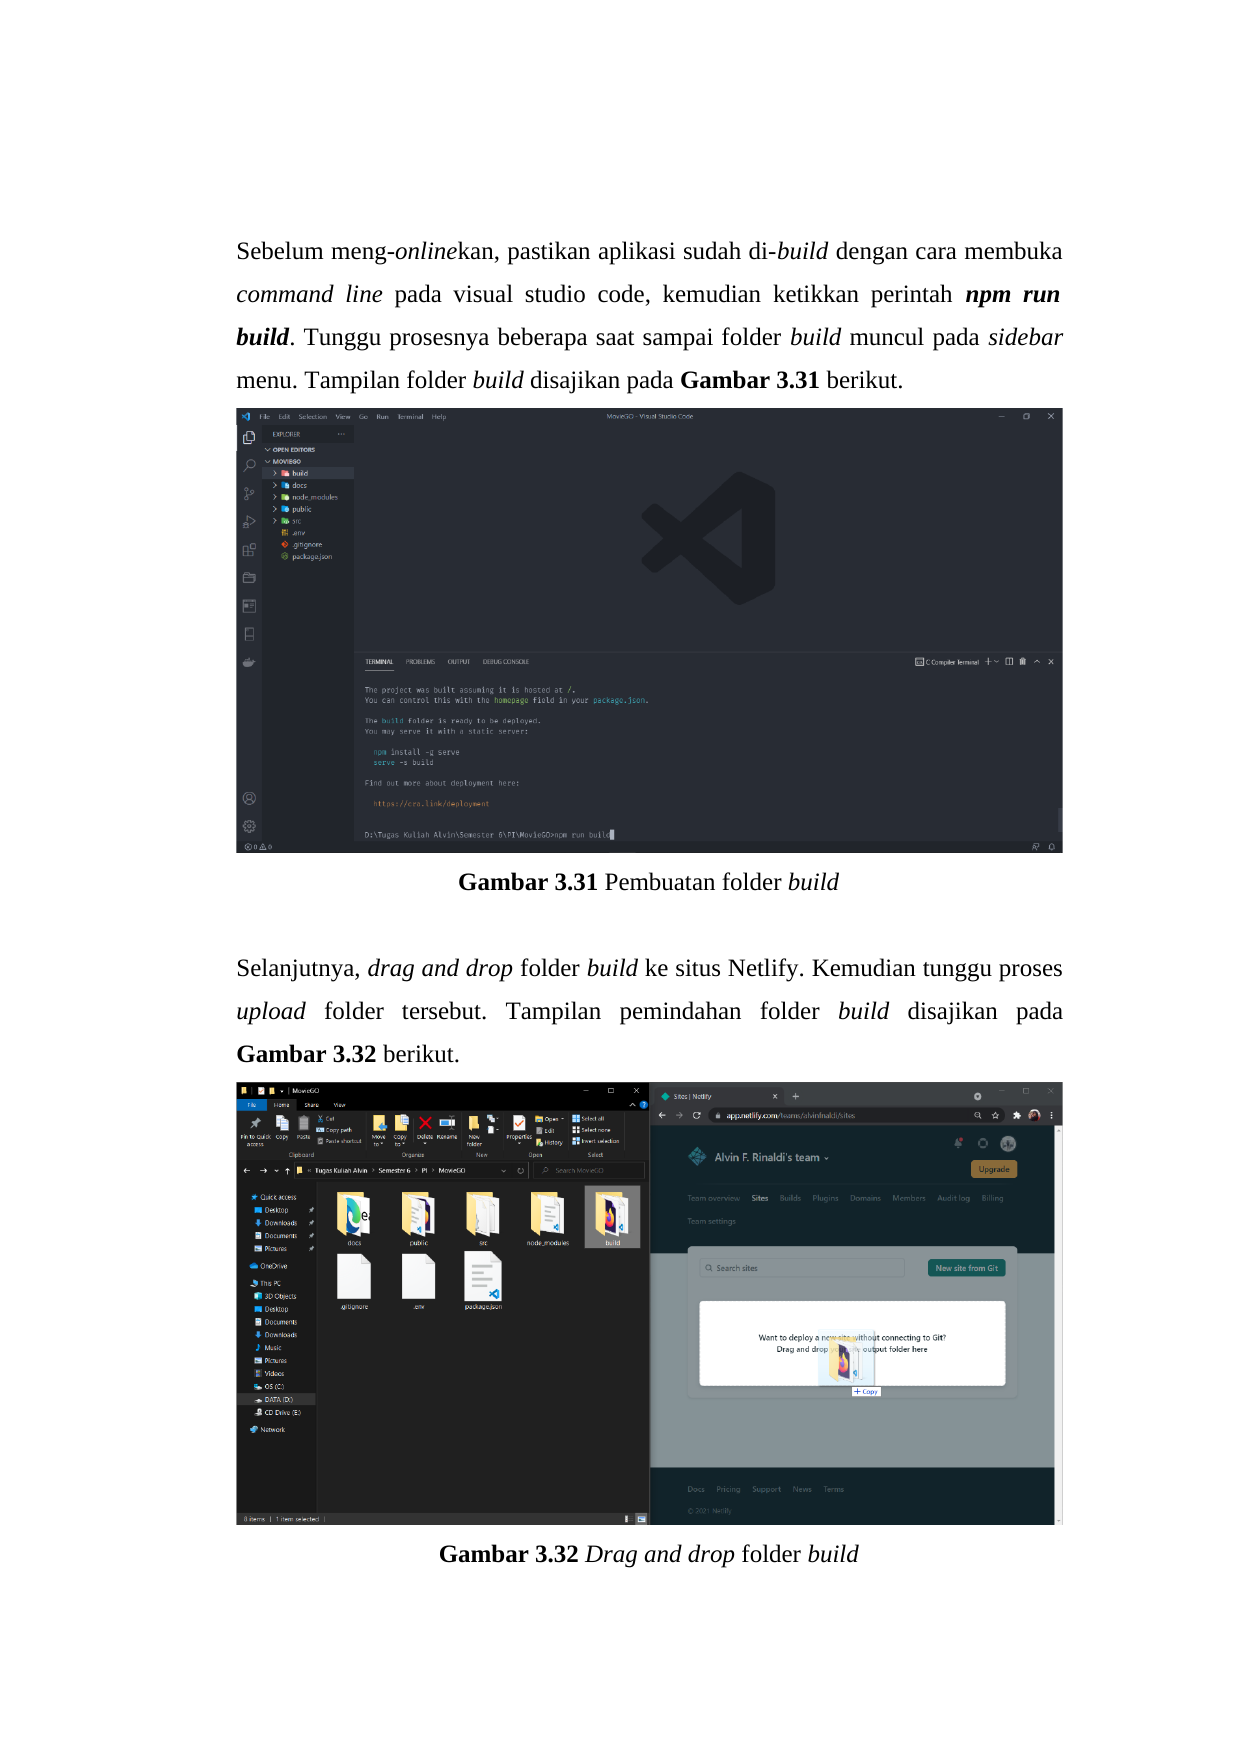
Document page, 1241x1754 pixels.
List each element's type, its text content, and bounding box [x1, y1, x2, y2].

list Selanjutnya, drag and drop folder build ke situs Netlify. Kemudian tunggu proses upload folder tersebut. Tampilan pemindahan folder build disajikan pada Gambar 3.32 berikut. [236, 953, 1063, 1068]
list Gambar 3.31 Pembuatan folder build [236, 867, 1063, 896]
picture [236, 408, 1063, 853]
list Sebelum meng-onlinekan, pastikan aplikasi sudah di-build dengan cara membuka command line pada visual studio code, kemudian ketikkan perintah npm run build. Tunggu prosesnya beberapa saat sampai folder build muncul pada sidebar menu. Tampilan folder build disajikan pada Gambar 3.31 berikut. [236, 236, 1063, 394]
picture [236, 1082, 1063, 1525]
list Gambar 3.32 Drag and drop folder build [236, 1539, 1063, 1568]
